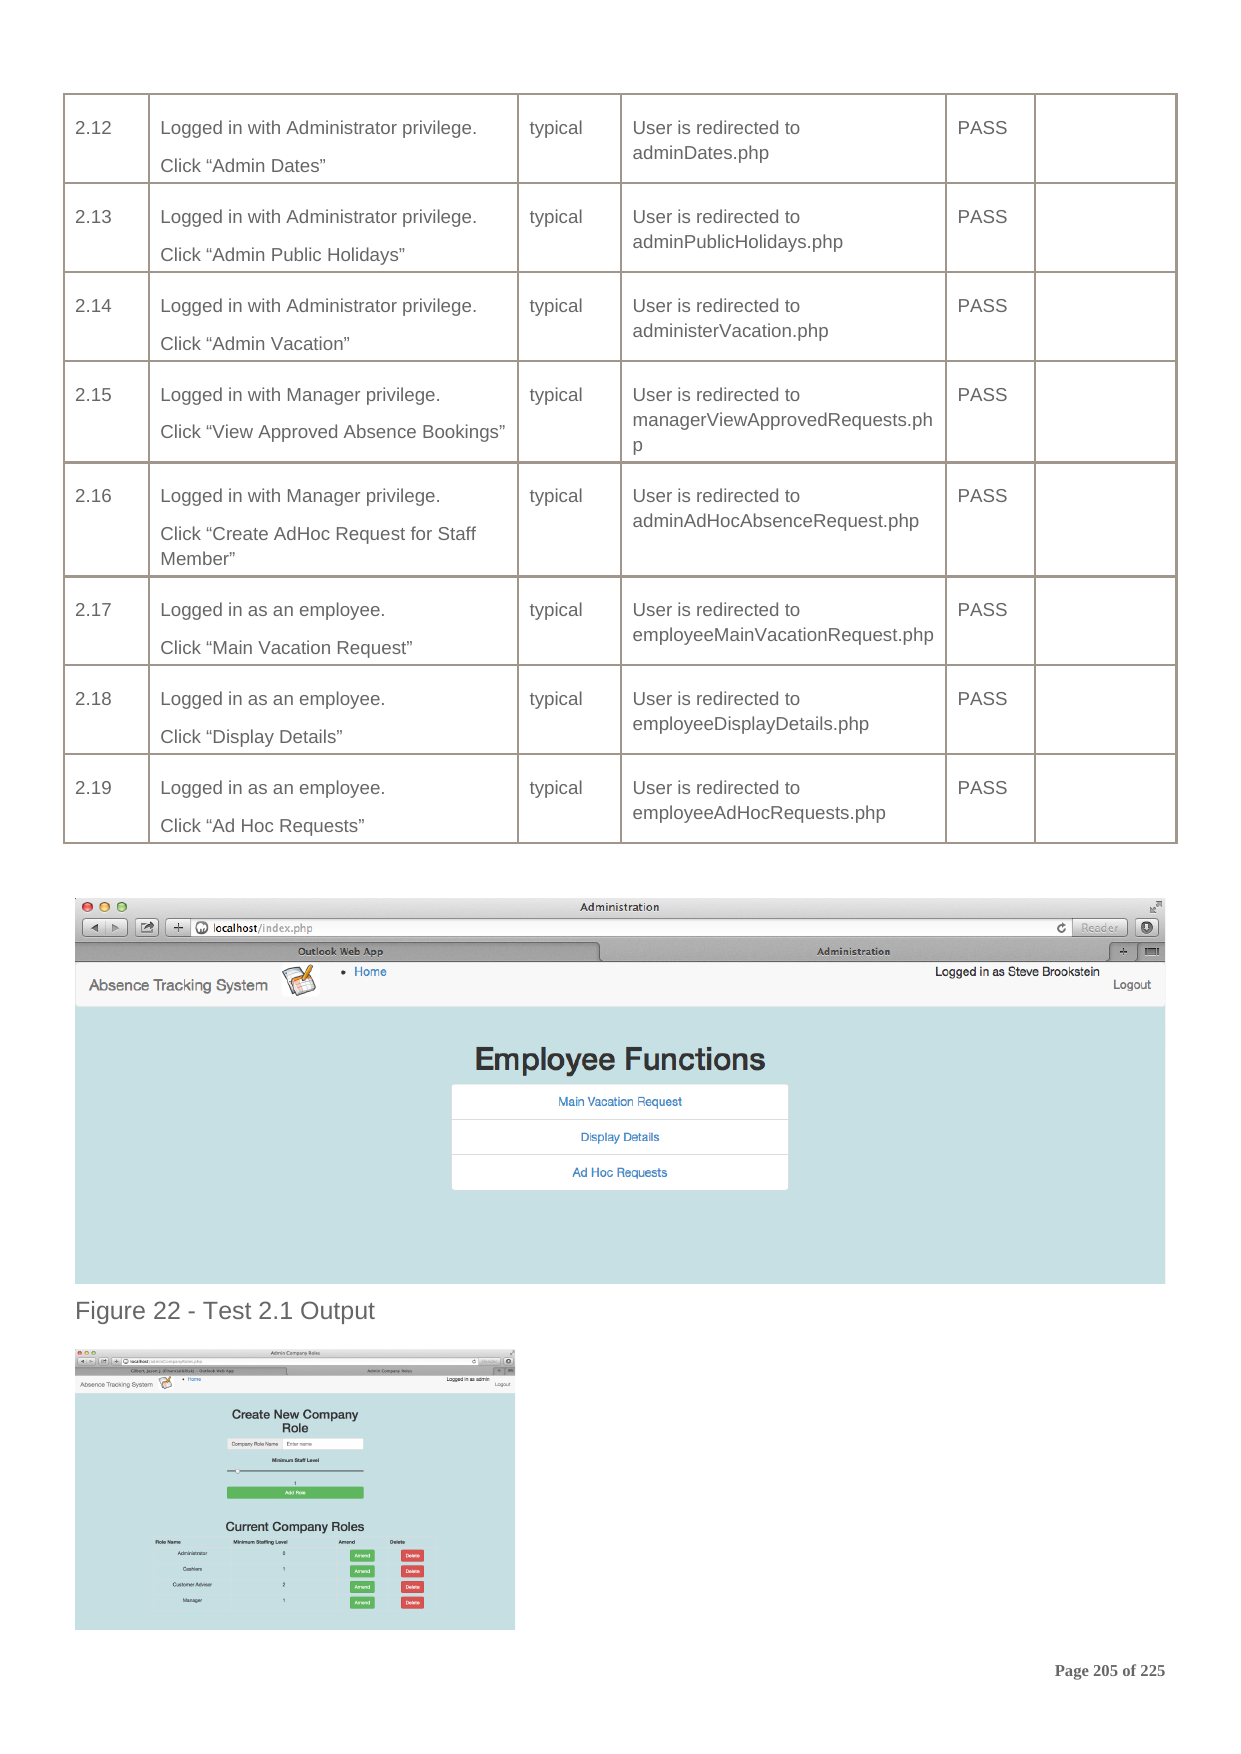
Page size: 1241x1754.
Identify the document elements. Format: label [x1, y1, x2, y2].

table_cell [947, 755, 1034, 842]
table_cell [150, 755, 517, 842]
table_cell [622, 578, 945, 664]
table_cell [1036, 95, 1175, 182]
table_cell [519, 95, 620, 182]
picture [75, 1349, 515, 1630]
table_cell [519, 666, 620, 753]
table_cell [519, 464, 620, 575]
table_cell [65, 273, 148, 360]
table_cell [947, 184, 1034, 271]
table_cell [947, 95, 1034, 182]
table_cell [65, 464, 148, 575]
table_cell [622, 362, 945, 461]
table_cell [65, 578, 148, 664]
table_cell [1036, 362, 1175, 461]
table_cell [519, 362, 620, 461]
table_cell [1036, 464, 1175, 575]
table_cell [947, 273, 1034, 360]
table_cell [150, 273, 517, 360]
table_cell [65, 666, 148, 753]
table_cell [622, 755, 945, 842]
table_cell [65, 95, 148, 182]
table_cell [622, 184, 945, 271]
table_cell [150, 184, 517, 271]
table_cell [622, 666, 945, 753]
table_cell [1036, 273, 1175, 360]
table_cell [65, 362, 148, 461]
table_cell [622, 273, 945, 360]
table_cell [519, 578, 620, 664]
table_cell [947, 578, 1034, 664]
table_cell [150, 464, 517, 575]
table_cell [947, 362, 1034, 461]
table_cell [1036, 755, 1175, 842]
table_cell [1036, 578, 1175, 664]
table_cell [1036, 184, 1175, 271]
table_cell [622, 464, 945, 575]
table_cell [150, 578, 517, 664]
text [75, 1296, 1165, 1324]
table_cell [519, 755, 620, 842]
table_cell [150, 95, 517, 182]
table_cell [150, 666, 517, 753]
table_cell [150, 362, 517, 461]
picture [75, 898, 1166, 1284]
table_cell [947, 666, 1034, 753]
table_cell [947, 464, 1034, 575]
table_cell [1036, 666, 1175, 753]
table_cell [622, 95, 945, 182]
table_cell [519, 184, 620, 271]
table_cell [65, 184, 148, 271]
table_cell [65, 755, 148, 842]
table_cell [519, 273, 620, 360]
